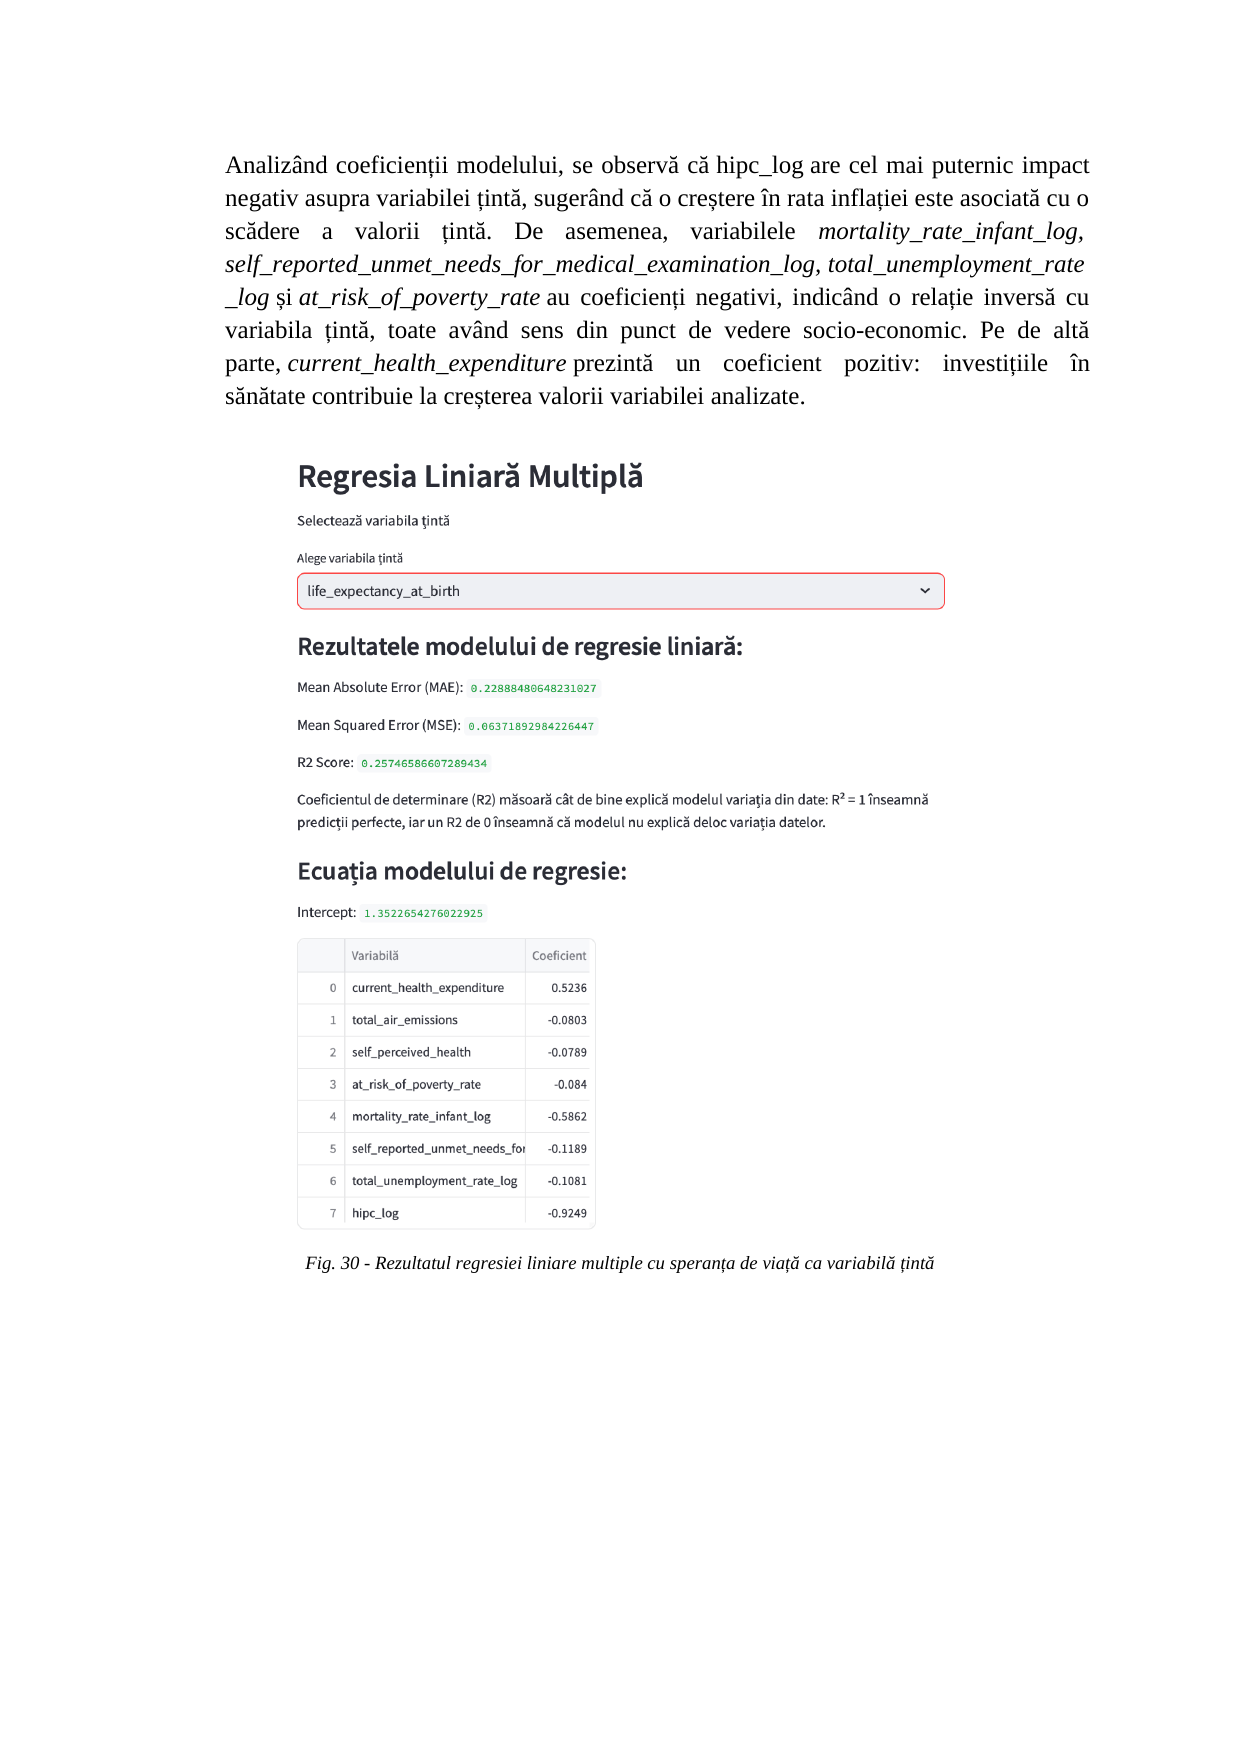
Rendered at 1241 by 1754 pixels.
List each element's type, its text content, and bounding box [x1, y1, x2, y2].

picture [272, 447, 968, 1248]
text Analizând coeficienții modelului, se observă că hipc_log are cel mai puternic impact negativ asupra variabilei țintă, sugerând că o creștere în rata inflației este asociată cu o scădere a valorii țintă. De asemenea, variabilele mortality_rate_infant_log, self_reported_unmet_needs_for_medical_examination_log, total_unemployment_rate_log și at_risk_of_poverty_rate au coeficienți negativi, indicând o relație inversă cu variabila țintă, toate având sens din punct de vedere socio-economic. Pe de altă parte, current_health_expenditure prezintă un coeficient pozitiv: investițiile în sănătate contribuie la creșterea valorii variabilei analizate. [225, 150, 1090, 410]
text Fig. 30 - Rezultatul regresiei liniare multiple cu speranța de viață ca variabilă țintă [150, 1252, 1090, 1273]
